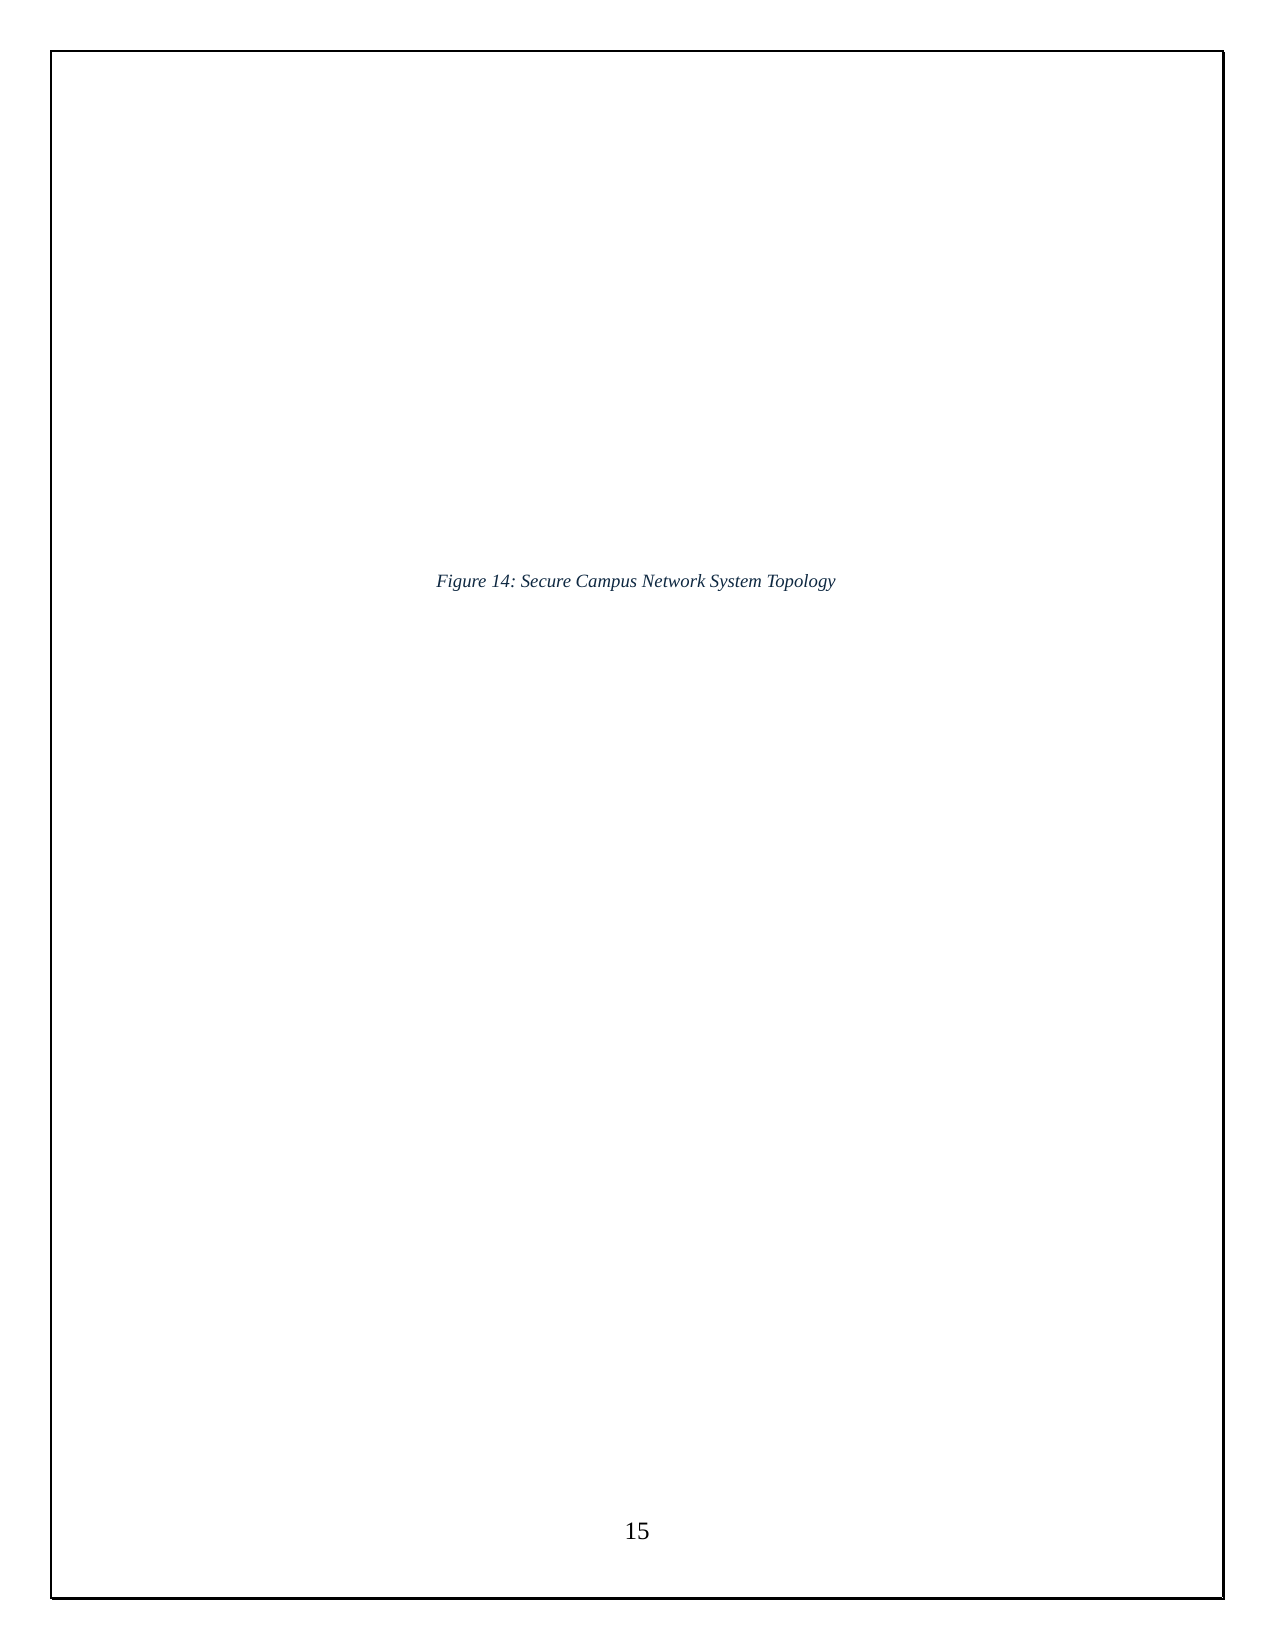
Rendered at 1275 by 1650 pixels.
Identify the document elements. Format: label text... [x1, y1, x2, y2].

text Figure 14: Secure Campus Network System Topology [150, 569, 1123, 591]
